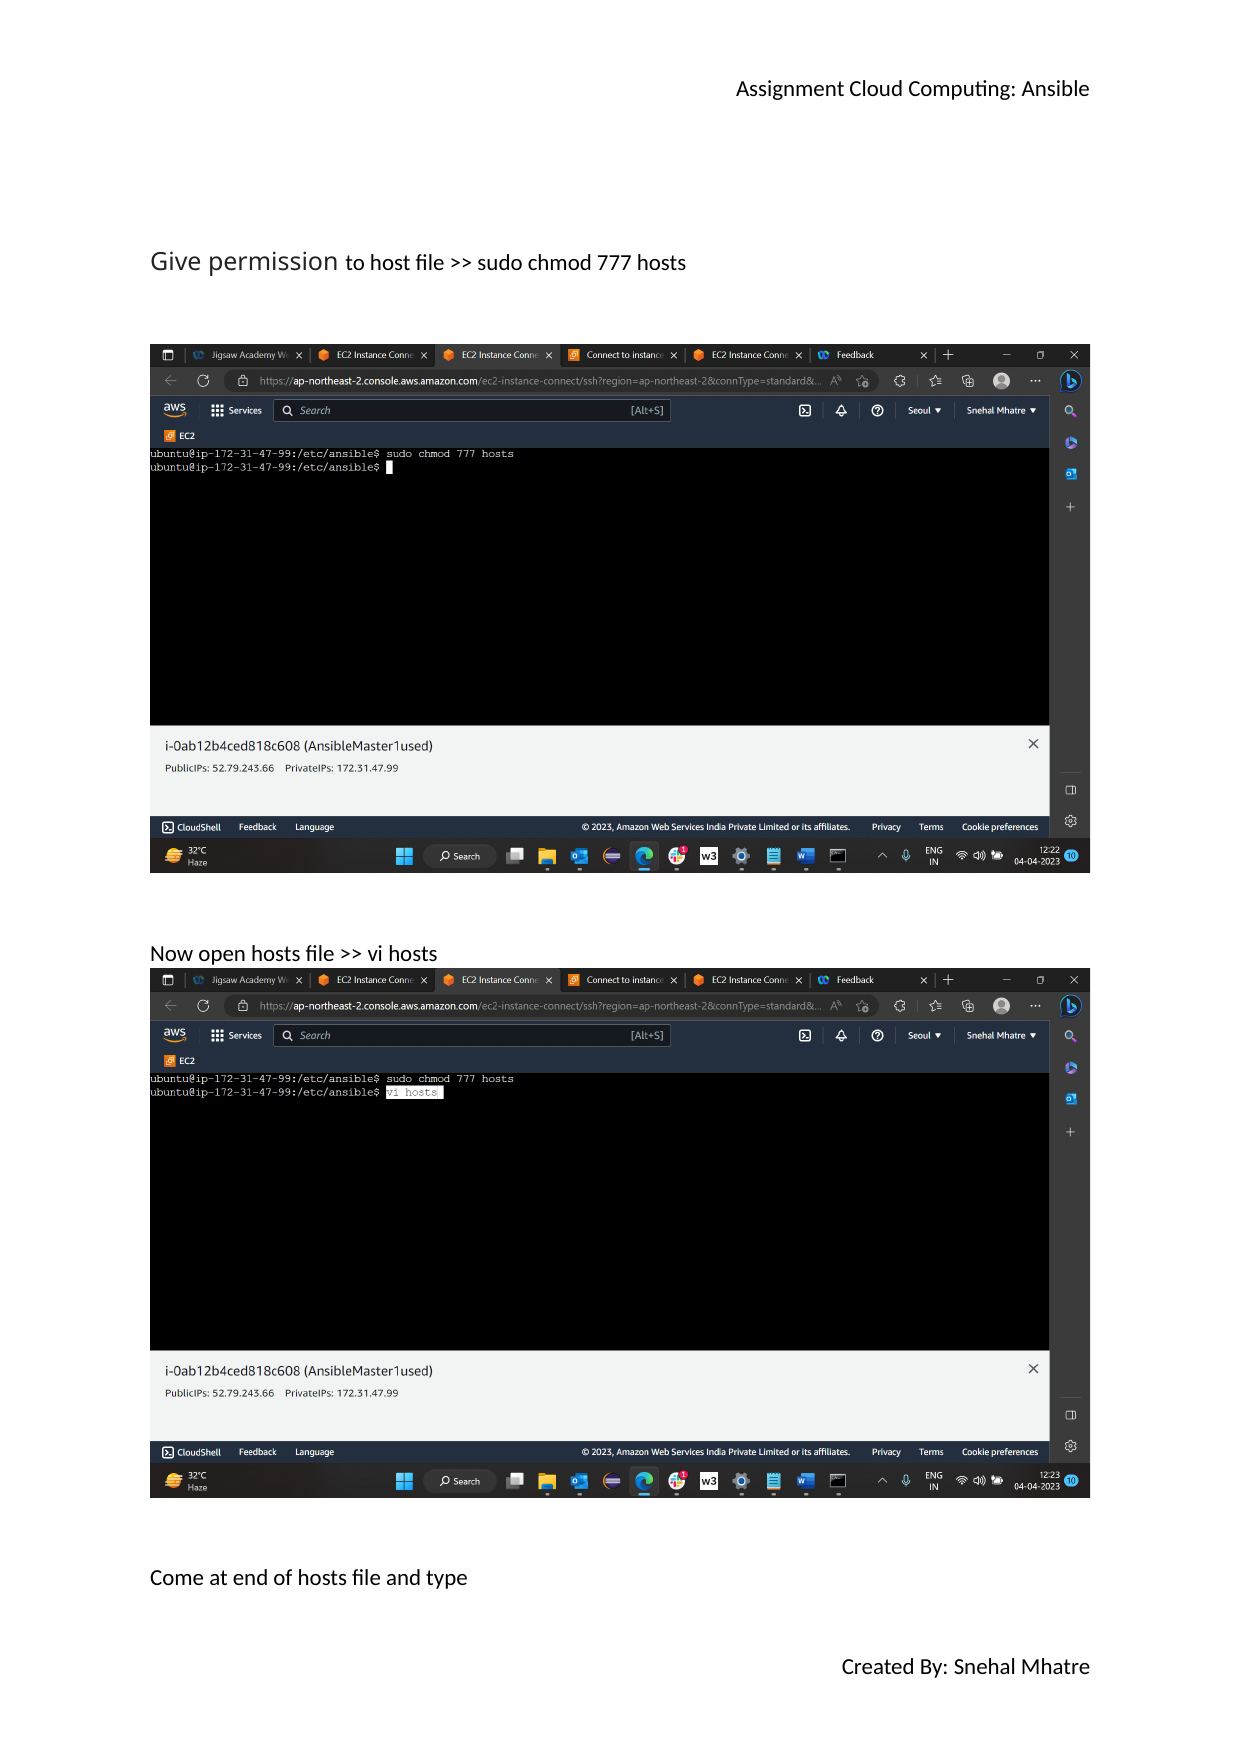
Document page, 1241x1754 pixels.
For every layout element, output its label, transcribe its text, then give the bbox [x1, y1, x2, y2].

text Come at end of hosts file and type [150, 1563, 1090, 1591]
text Now open hosts file >> vi hosts [150, 939, 1090, 968]
picture [150, 968, 1091, 1498]
text Give permission to host file >> sudo chmod 777 hosts [150, 244, 1090, 278]
picture [150, 344, 1091, 873]
